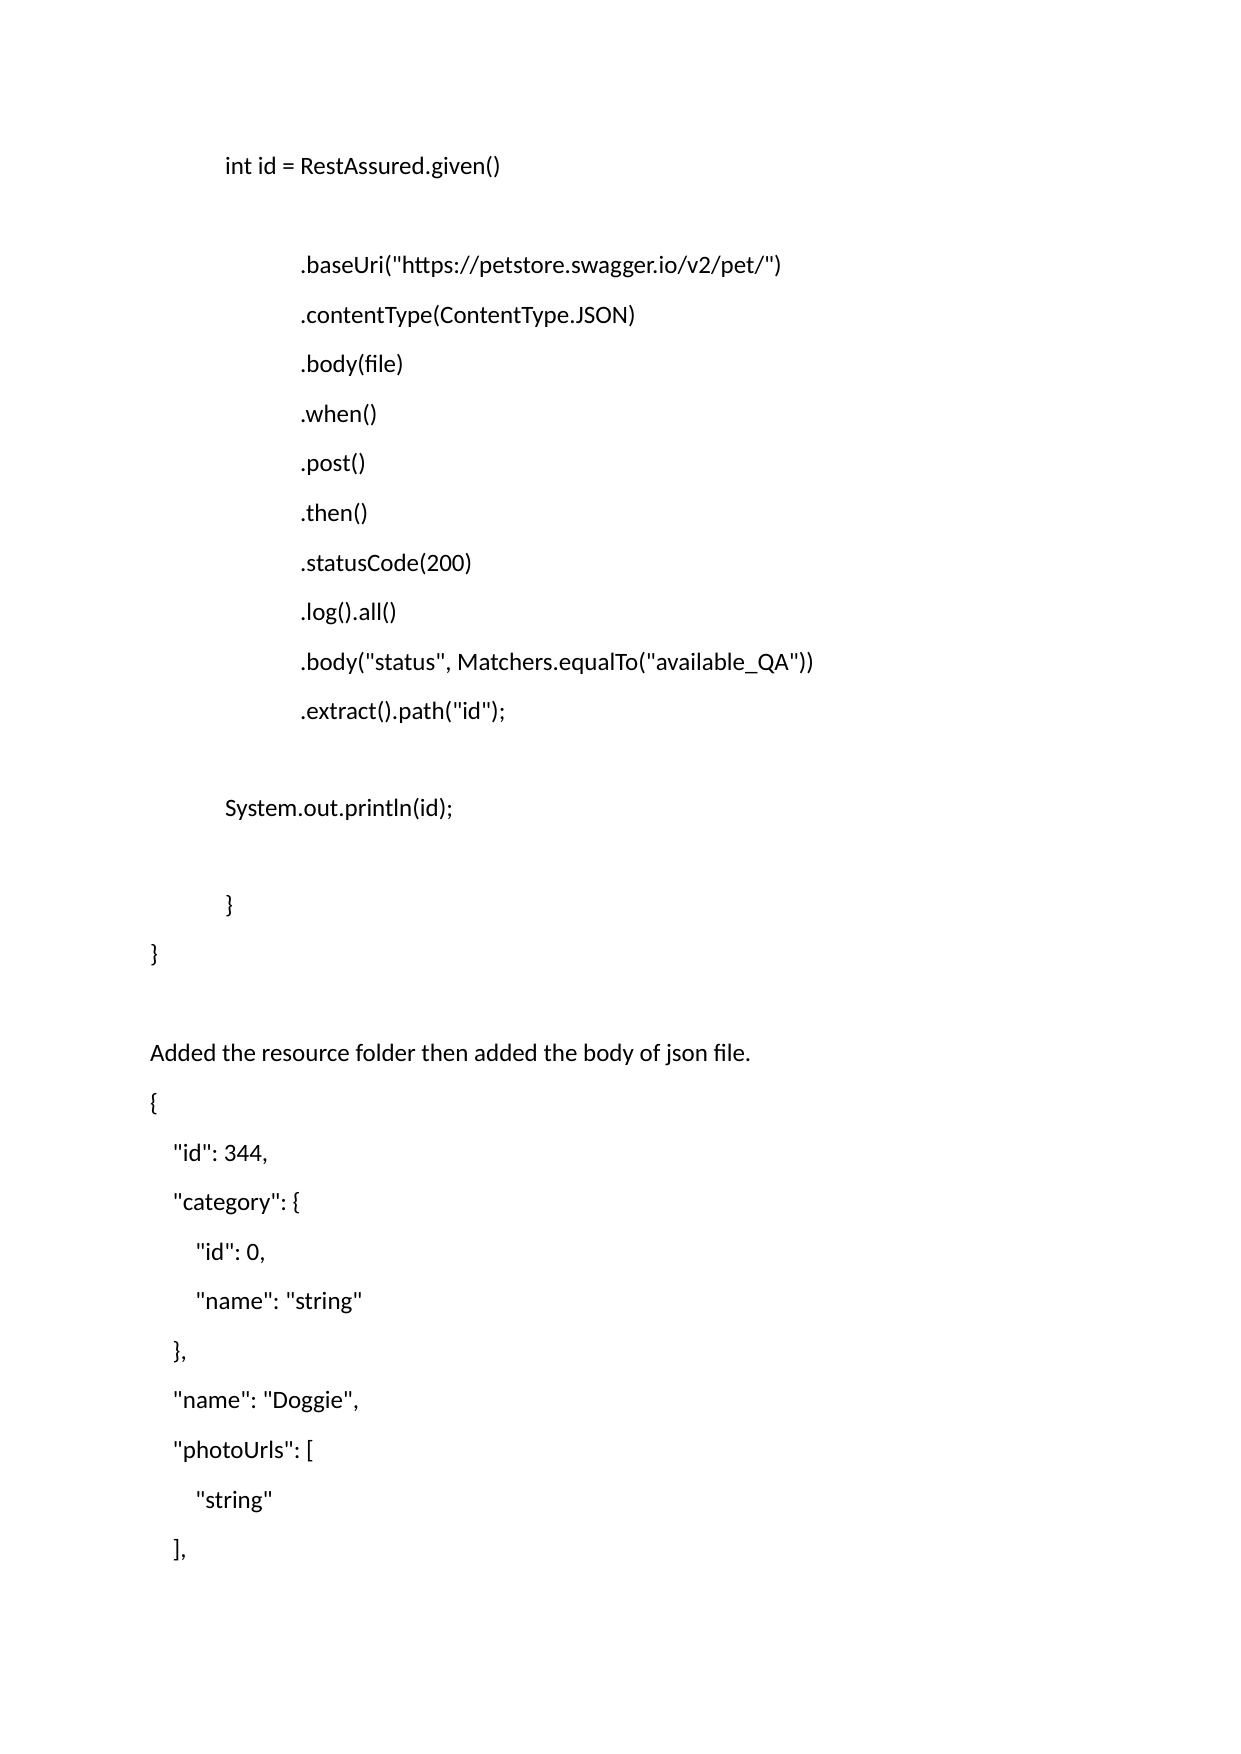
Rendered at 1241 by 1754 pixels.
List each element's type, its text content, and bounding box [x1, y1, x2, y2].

text .baseUri("https://petstore.swagger.io/v2/pet/") [150, 249, 1090, 280]
text "name": "Doggie", [150, 1384, 1090, 1415]
text "category": { [150, 1186, 1090, 1217]
text int id = RestAssured.given() [150, 150, 1090, 181]
text "id": 0, [150, 1236, 1090, 1266]
text }, [150, 1335, 1090, 1366]
text .when() [150, 398, 1090, 428]
text .body("status", Matchers.equalTo("available_QA")) [150, 646, 1090, 676]
text ], [150, 1533, 1090, 1564]
text } [150, 938, 1090, 969]
text .statusCode(200) [150, 547, 1090, 577]
text .post() [150, 447, 1090, 478]
text .body(file) [150, 348, 1090, 379]
text { [150, 1087, 1090, 1118]
text Added the resource folder then added the body of json file. [150, 1037, 1090, 1068]
text "id": 344, [150, 1137, 1090, 1167]
text .extract().path("id"); [225, 695, 1090, 726]
text } [150, 889, 1090, 919]
text "photoUrls": [ [150, 1434, 1090, 1465]
text .contentType(ContentType.JSON) [150, 299, 1090, 329]
text System.out.println(id); [150, 792, 1090, 823]
text "string" [150, 1484, 1090, 1514]
text .then() [150, 497, 1090, 528]
text "name": "string" [150, 1285, 1090, 1316]
text .log().all() [150, 596, 1090, 627]
